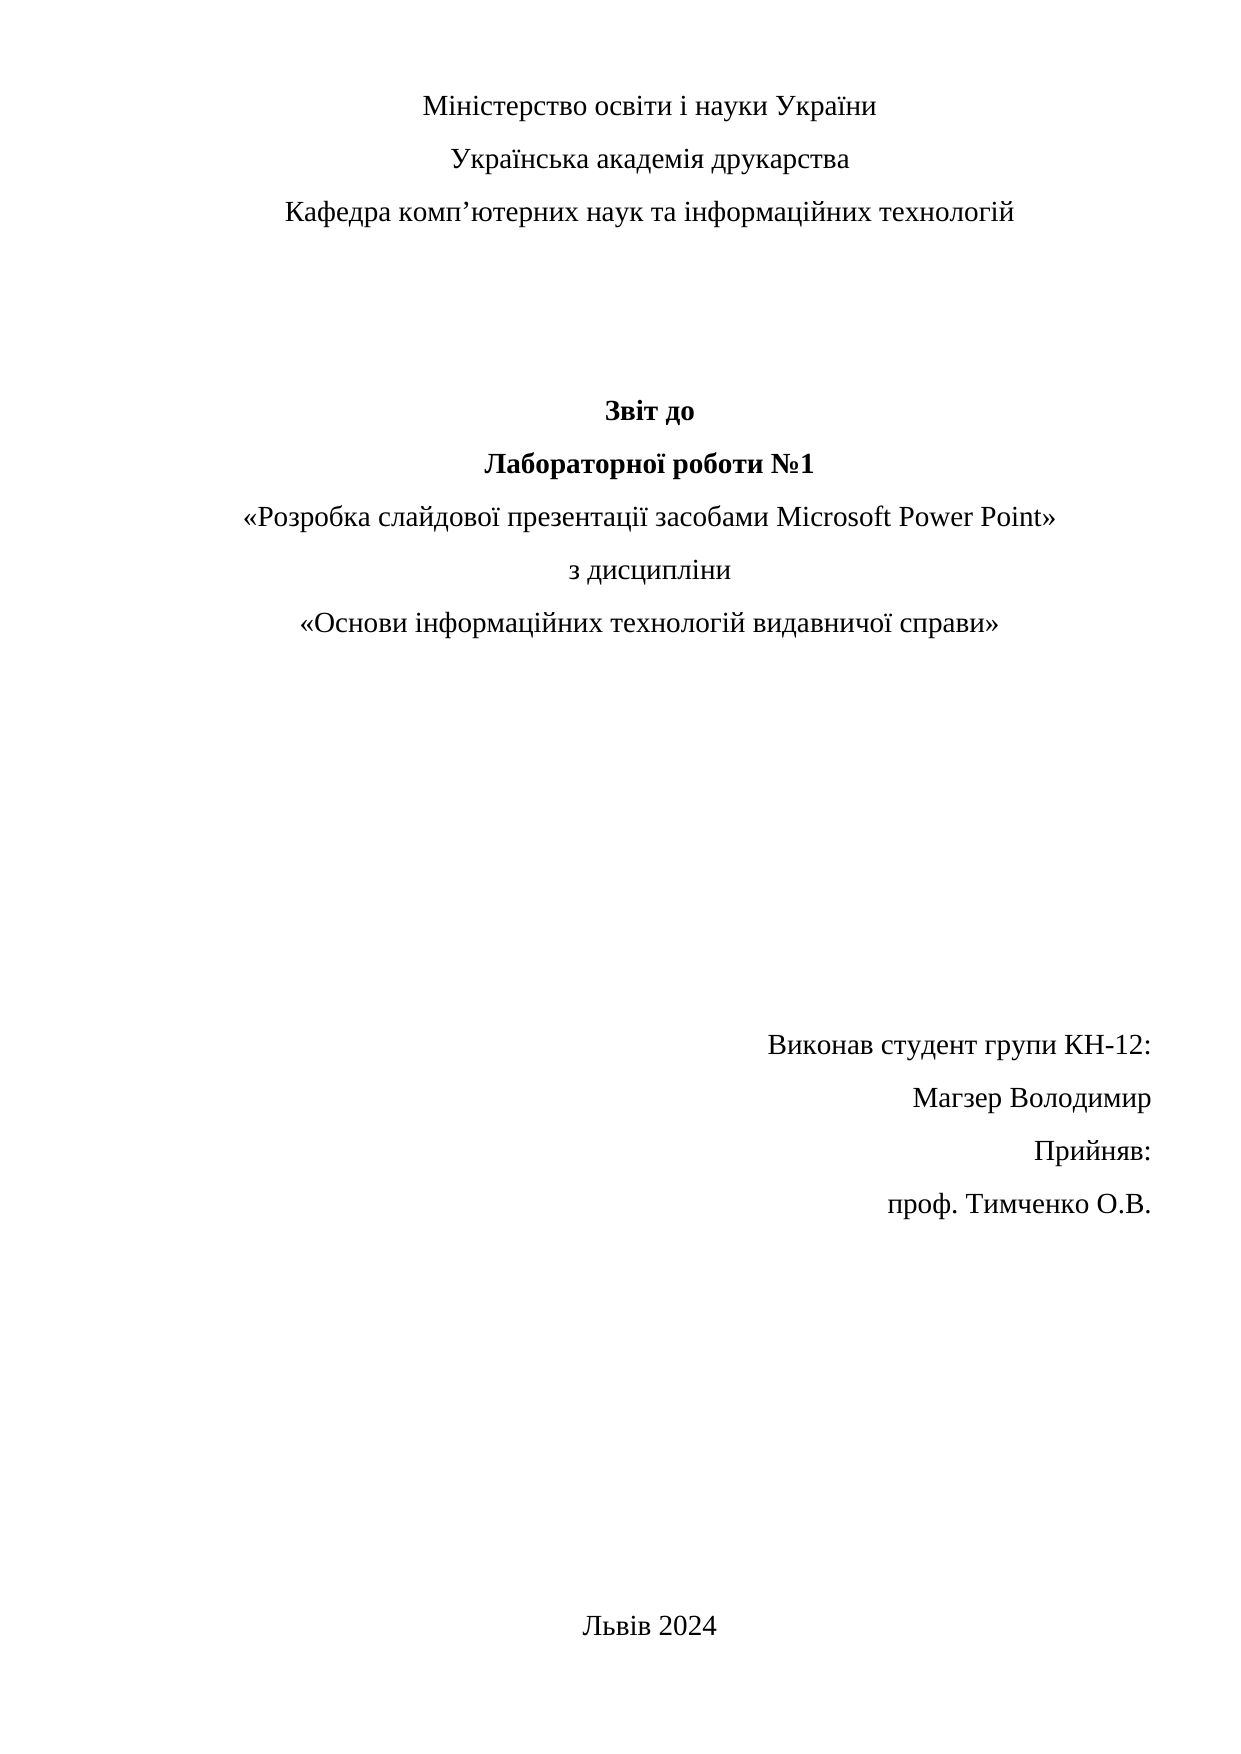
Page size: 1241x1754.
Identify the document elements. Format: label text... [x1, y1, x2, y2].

text Виконав студент групи КН-12: [148, 1027, 1152, 1061]
text Магзер Володимир [148, 1080, 1152, 1114]
text Українська академія друкарства [148, 141, 1152, 175]
text з дисципліни [148, 552, 1152, 586]
text «Основи інформаційних технологій видавничої справи» [148, 605, 1152, 638]
text Звіт до [148, 393, 1152, 427]
text Лабораторної роботи №1 [148, 446, 1152, 480]
text Львів 2024 [148, 1608, 1152, 1642]
text Міністерство освіти і науки України [148, 88, 1152, 122]
text проф. Тимченко О.В. [148, 1186, 1152, 1219]
text Прийняв: [148, 1133, 1152, 1166]
text «Розробка слайдової презентації засобами Microsoft Power Point» [148, 499, 1152, 533]
text Кафедра комп’ютерних наук та інформаційних технологій [148, 194, 1152, 228]
